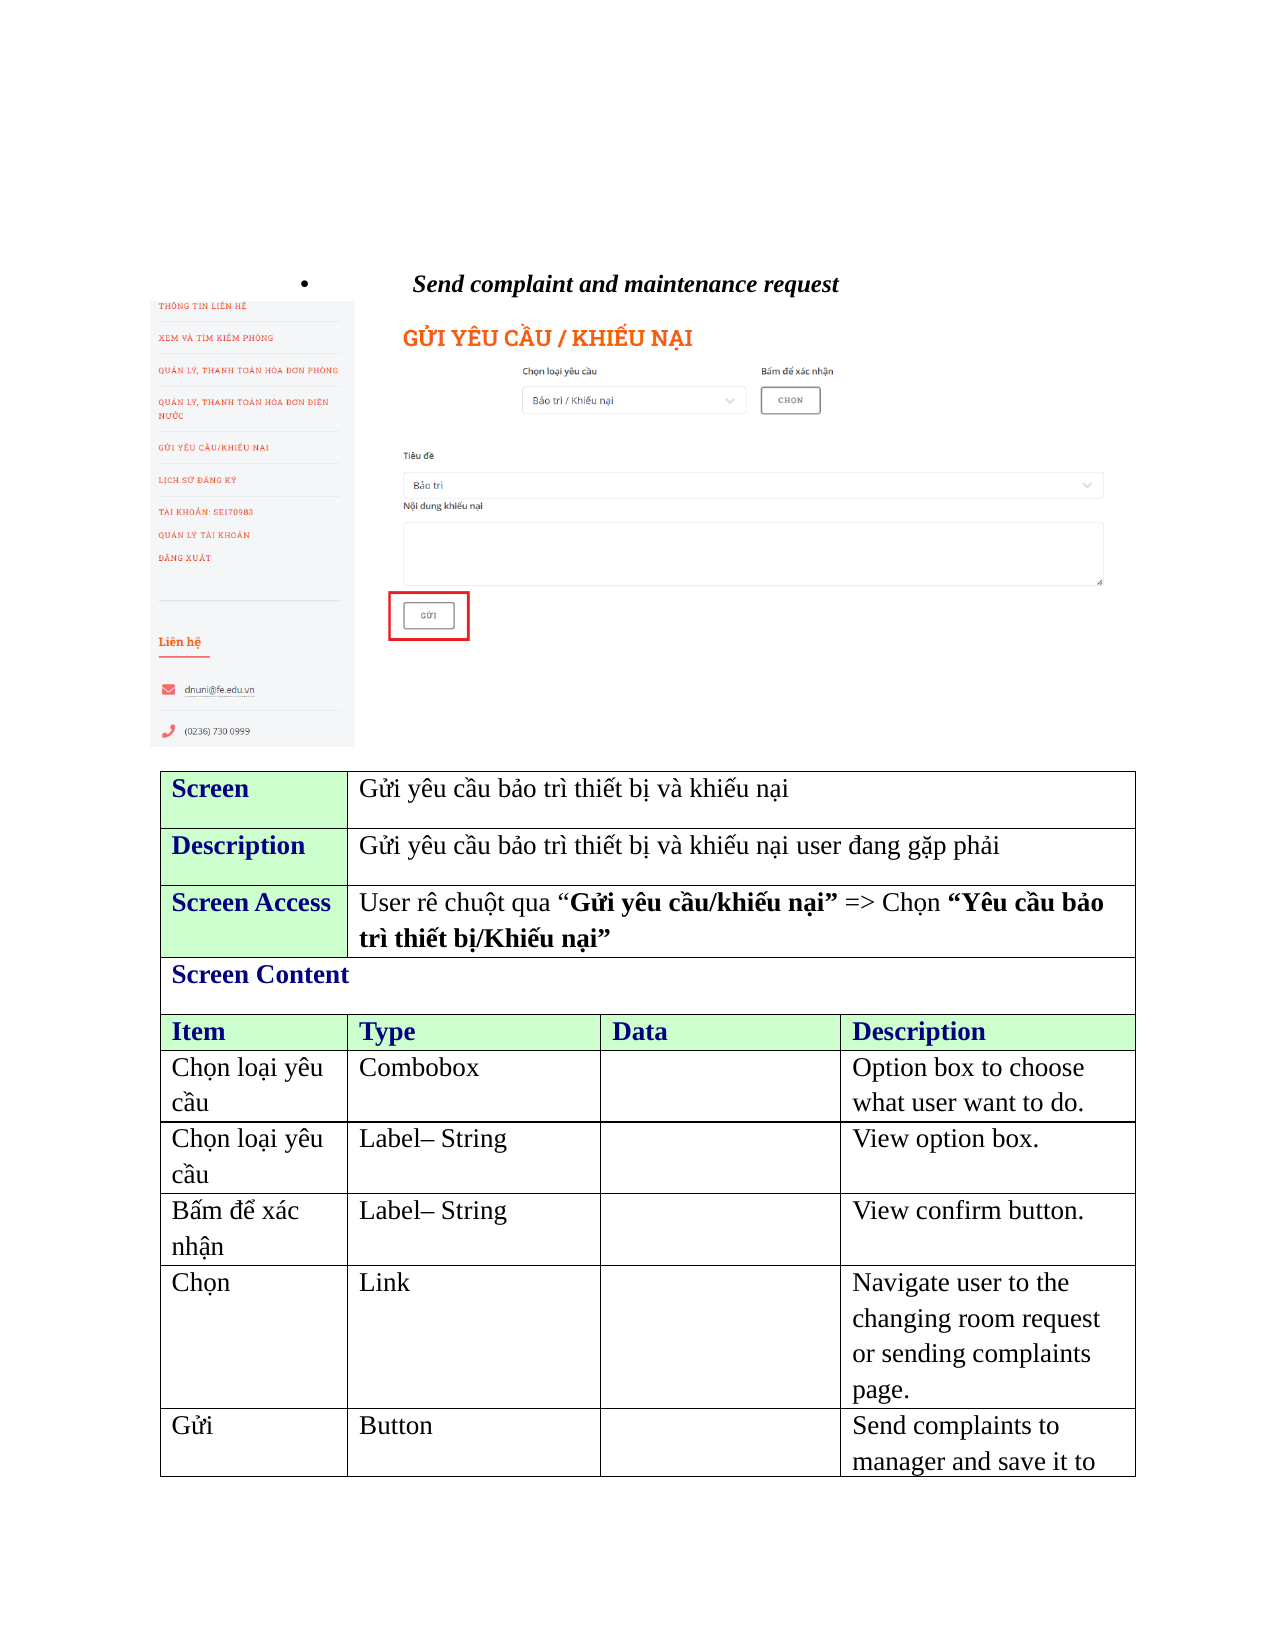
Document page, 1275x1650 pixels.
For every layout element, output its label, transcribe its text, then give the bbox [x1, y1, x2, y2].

table_cell Chọn [161, 1266, 347, 1408]
table_cell Combobox [348, 1051, 600, 1121]
table_cell Gửi yêu cầu bảo trì thiết bị và khiếu nại user đang gặp phải [348, 829, 1135, 885]
table_cell View option box. [841, 1123, 1135, 1193]
table_cell Label– String [348, 1123, 600, 1193]
table_cell Item [161, 1015, 347, 1050]
table_cell Type [348, 1015, 600, 1050]
table_cell Navigate user to the changing room request or sending complaints page. [841, 1266, 1135, 1408]
table_cell [601, 1409, 840, 1476]
list Send complaint and maintenance request [300, 269, 1125, 297]
table_cell Label– String [348, 1194, 600, 1265]
picture [150, 301, 1125, 747]
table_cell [841, 1409, 1135, 1476]
table_cell Button [348, 1409, 600, 1476]
table_cell Chọn loại yêu cầu [161, 1123, 347, 1193]
table_cell Link [348, 1266, 600, 1408]
table_cell Bấm để xác nhận [161, 1194, 347, 1265]
table_header Screen [161, 772, 347, 828]
table_cell Gửi [161, 1409, 347, 1476]
table_cell Description [161, 829, 347, 885]
table_cell User rê chuột qua “Gửi yêu cầu/khiếu nại” => Chọn “Yêu cầu bảo trì thiết bị/Khiếu nại” [348, 886, 1135, 957]
table_cell Option box to choose what user want to do. [841, 1051, 1135, 1121]
table_cell View confirm button. [841, 1194, 1135, 1265]
table_cell [601, 1123, 840, 1193]
table_cell Data [601, 1015, 840, 1050]
table_cell [601, 1266, 840, 1408]
table_cell Screen Access [161, 886, 347, 957]
table_cell Description [841, 1015, 1135, 1050]
table_cell [601, 1051, 840, 1121]
table_cell Screen Content [161, 958, 1135, 1014]
table_header Gửi yêu cầu bảo trì thiết bị và khiếu nại [348, 772, 1135, 828]
table_cell Chọn loại yêu cầu [161, 1051, 347, 1121]
table_cell [601, 1194, 840, 1265]
